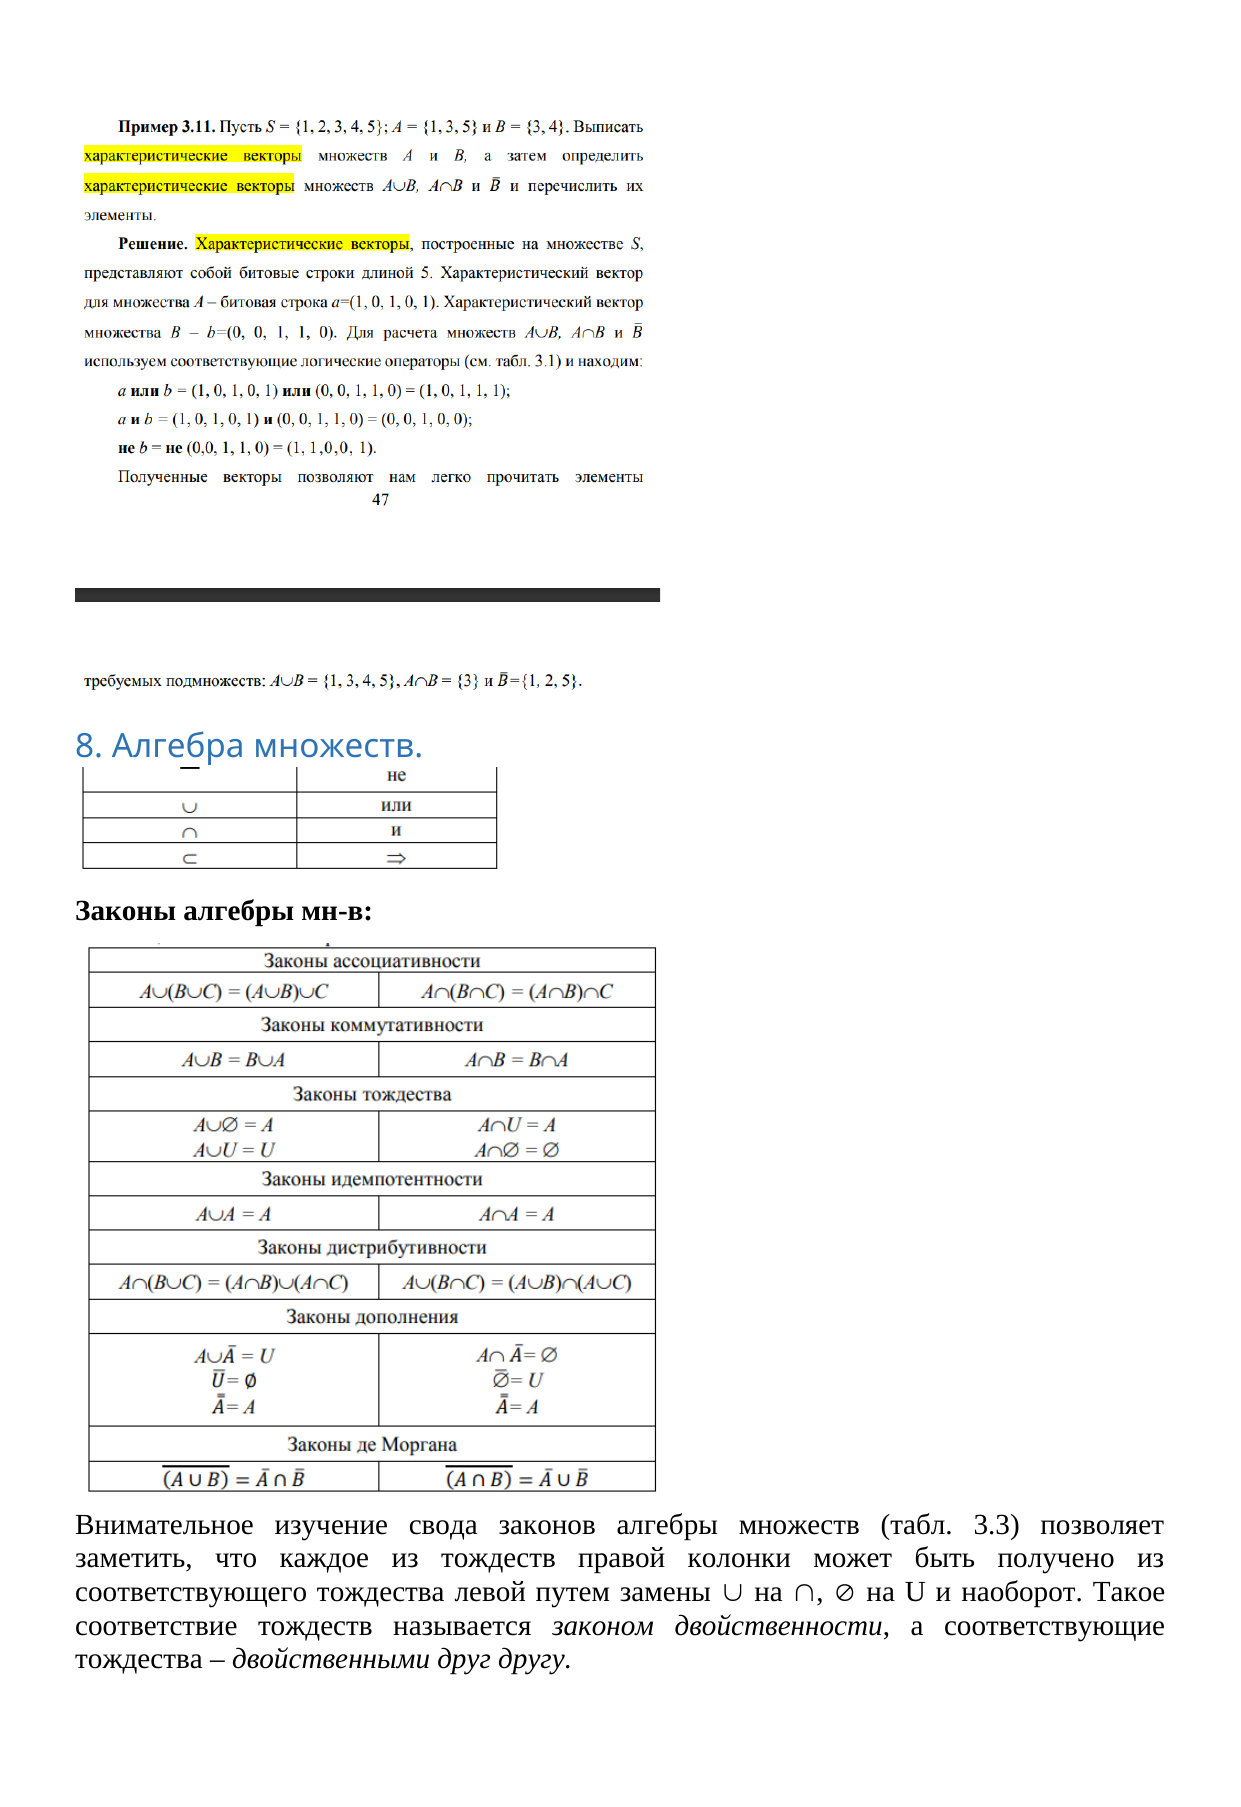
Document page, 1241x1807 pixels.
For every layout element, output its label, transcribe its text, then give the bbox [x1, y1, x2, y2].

picture [75, 943, 664, 1504]
picture [75, 767, 503, 874]
text Внимательное изучение свода законов алгебры множеств (табл. 3.3) позволяет заметить, что каждое из тождеств правой колонки может быть получено из соответствующего тождества левой путем замены на , на U и наоборот. Такое соответствие тождеств называется законом двойственности, а соответствующие тождества – двойственными друг другу. [75, 1507, 1165, 1675]
subtitle 8. Алгебра множеств. [75, 722, 1165, 767]
picture [75, 111, 661, 697]
